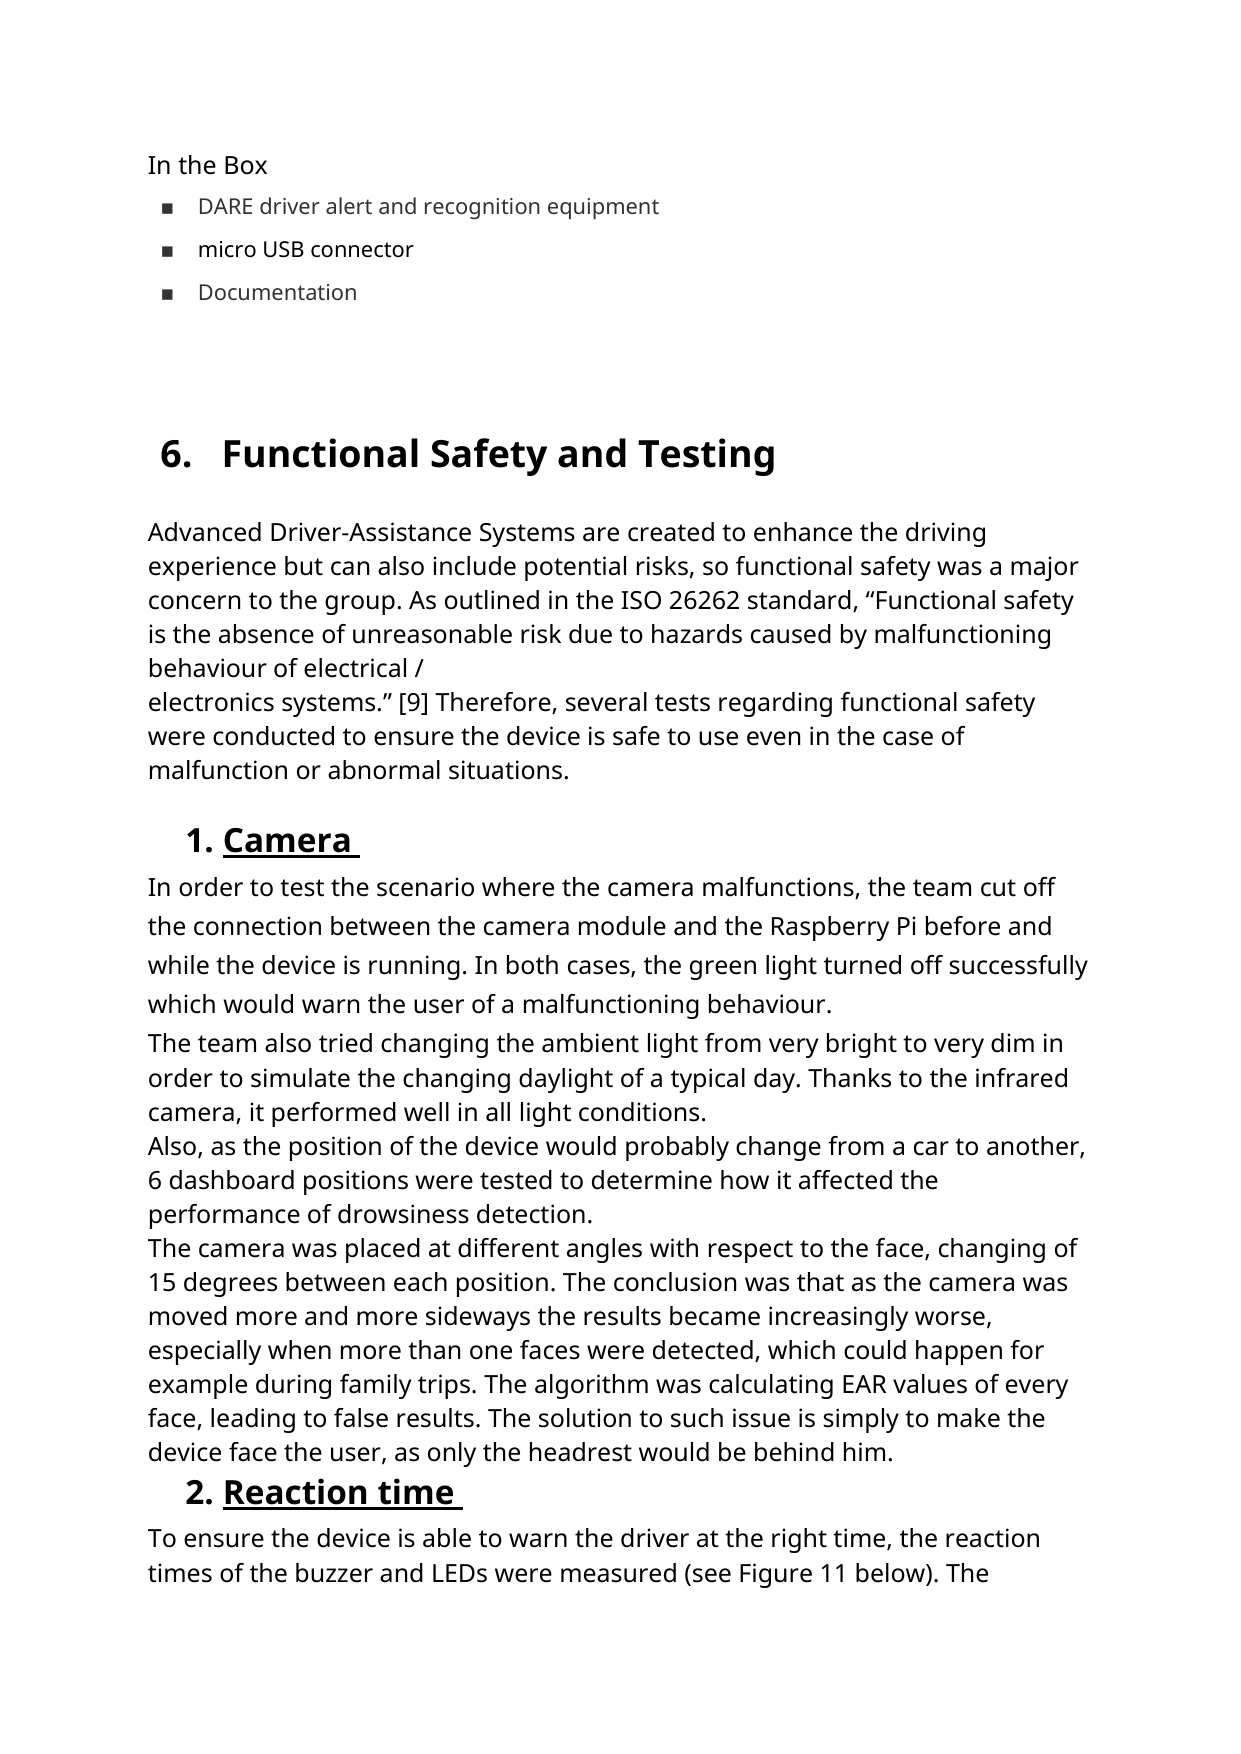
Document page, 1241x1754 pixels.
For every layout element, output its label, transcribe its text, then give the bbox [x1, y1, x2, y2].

text Also, as the position of the device would probably change from a car to another, 6 dashboard positions were tested to determine how it affected the performance of drowsiness detection. [148, 1128, 1093, 1231]
text Advanced Driver-Assistance Systems are created to enhance the driving experience but can also include potential risks, so functional safety was a major concern to the group. As outlined in the ISO 26262 standard, “Functional safety is the absence of unreasonable risk due to hazards caused by malfunctioning behaviour of electrical / [148, 514, 1093, 684]
list Reaction time [185, 1469, 1093, 1514]
list DARE driver alert and recognition equipment [160, 184, 1093, 226]
list micro USB connector [160, 226, 1093, 269]
text The camera was placed at different angles with respect to the face, changing of 15 degrees between each position. The conclusion was that as the camera was moved more and more sideways the results became increasingly worse, especially when more than one faces were detected, which could happen for example during family trips. The algorithm was calculating EAR values of every face, leading to false results. The solution to such issue is simply to make the device face the user, as only the headrest would be behind him. [148, 1231, 1093, 1469]
subtitle In the Box [148, 148, 1093, 182]
text In order to test the scenario where the camera malfunctions, the team cut off the connection between the camera module and the Raspberry Pi before and while the device is running. In both cases, the green light turned off successfully which would warn the user of a malfunctioning behaviour. [148, 869, 1093, 1021]
list Documentation [160, 269, 1093, 312]
list Camera [185, 817, 1093, 863]
text electronics systems.” [9] Therefore, several tests regarding functional safety were conducted to ensure the device is safe to use even in the case of malfunction or abnormal situations. [148, 684, 1093, 787]
text 6. Functional Safety and Testing [148, 428, 1093, 479]
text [148, 1521, 1093, 1589]
text The team also tried changing the ambient light from very bright to very dim in order to simulate the changing daylight of a typical day. Thanks to the infrared camera, it performed well in all light conditions. [148, 1026, 1093, 1128]
